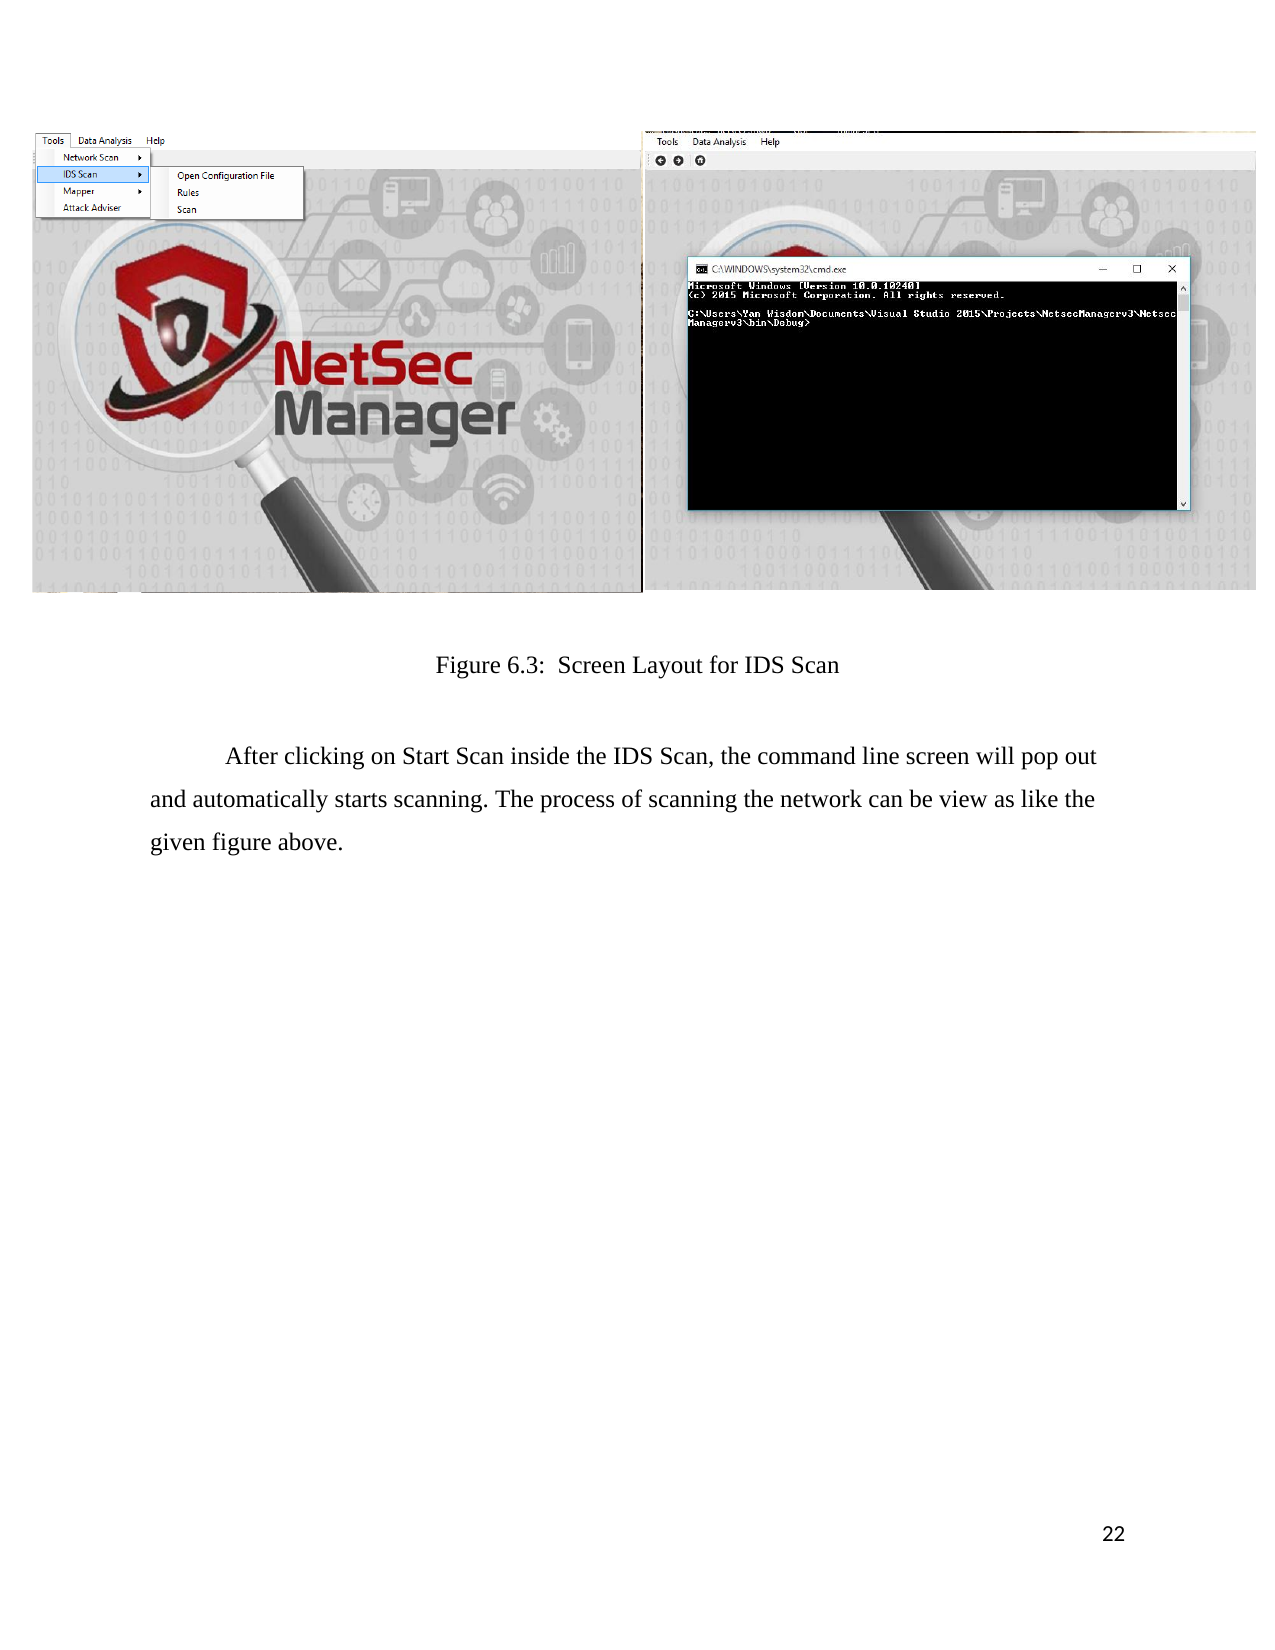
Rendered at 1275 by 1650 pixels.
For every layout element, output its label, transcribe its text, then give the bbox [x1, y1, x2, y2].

picture [32, 131, 643, 593]
text After clicking on Start Scan inside the IDS Scan, the command line screen will pop out and automatically starts scanning. The process of scanning the network can be view as like the given figure above. [150, 741, 1125, 856]
picture [645, 131, 1256, 590]
text Figure 6.3: Screen Layout for IDS Scan [150, 650, 1125, 679]
